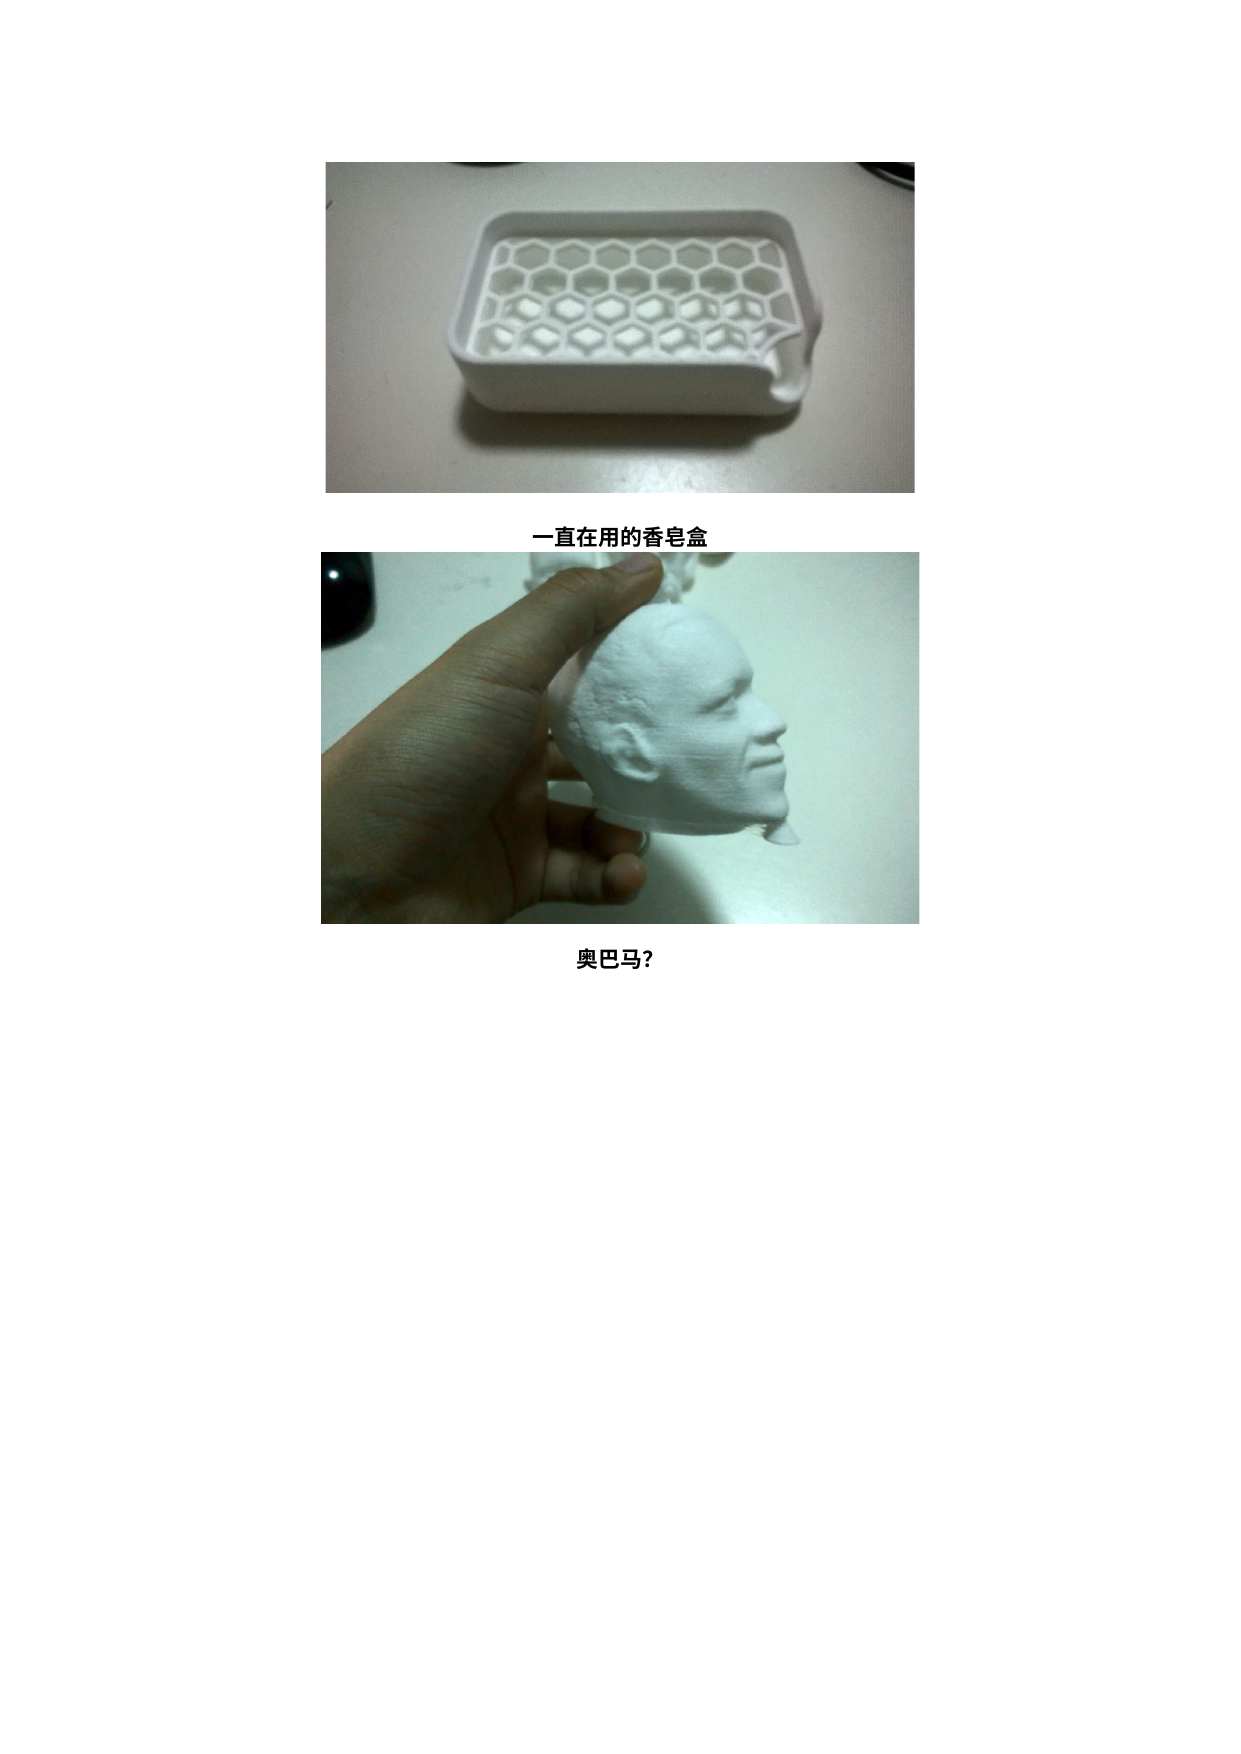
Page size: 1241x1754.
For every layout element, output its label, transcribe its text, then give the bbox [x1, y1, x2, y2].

text 一直在用的香皂盒 [187, 519, 1053, 552]
text 奥巴马？ [187, 942, 1053, 974]
picture [321, 552, 920, 924]
picture [325, 162, 915, 493]
